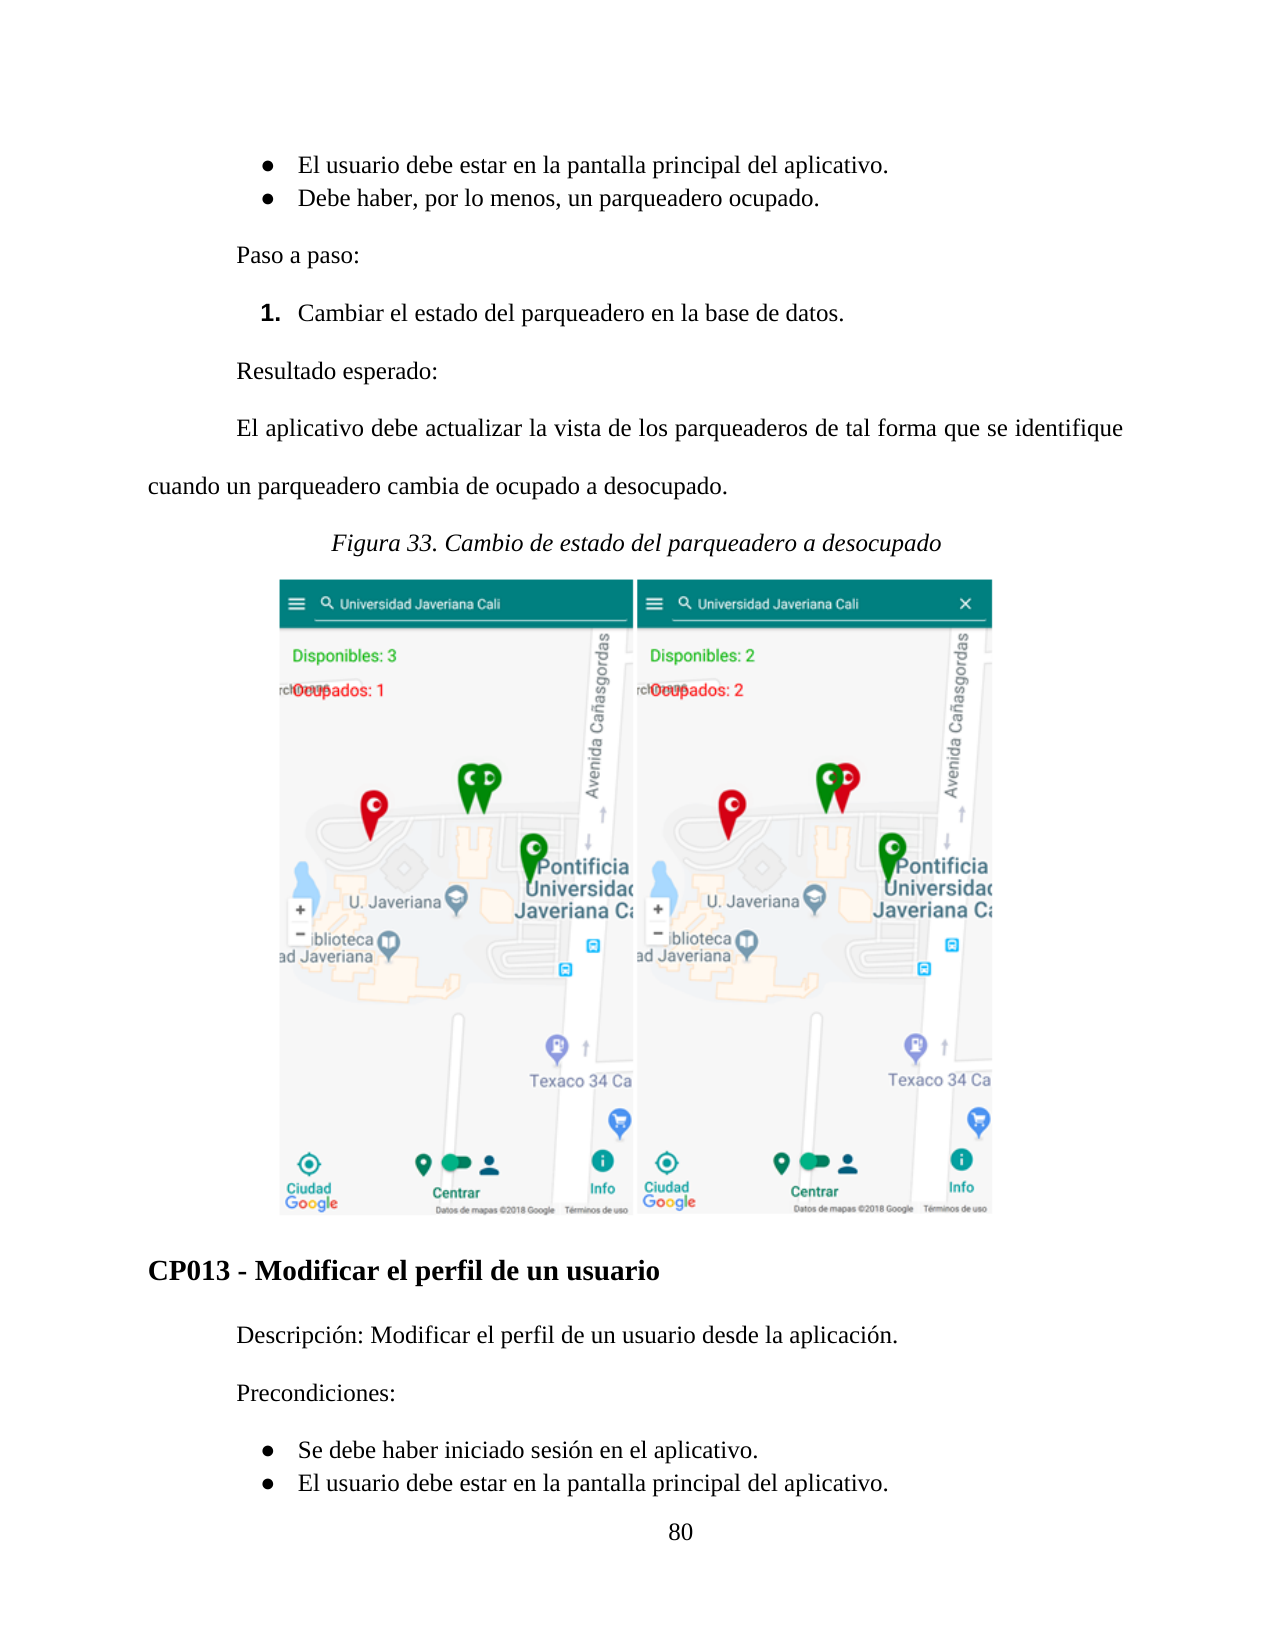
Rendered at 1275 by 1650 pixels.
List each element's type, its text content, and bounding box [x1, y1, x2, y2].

text CP013 - Modificar el perfil de un usuario [148, 1253, 1125, 1287]
list El usuario debe estar en la pantalla principal del aplicativo. [260, 150, 1125, 179]
text Paso a paso: [148, 241, 1125, 269]
text El aplicativo debe actualizar la vista de los parqueaderos de tal forma que se identifique cuando un parqueadero cambia de ocupado a desocupado. [148, 413, 1125, 499]
list Se debe haber iniciado sesión en el aplicativo. [260, 1435, 1125, 1464]
text Descripción: Modificar el perfil de un usuario desde la aplicación. [148, 1320, 1125, 1349]
text Resultado esperado: [148, 356, 1125, 384]
text Precondiciones: [148, 1378, 1125, 1407]
picture [277, 577, 995, 1225]
text Figura 33. Cambio de estado del parqueadero a desocupado [148, 528, 1125, 557]
list Debe haber, por lo menos, un parqueadero ocupado. [260, 183, 1125, 212]
list Cambiar el estado del parqueadero en la base de datos. [260, 298, 1125, 327]
list El usuario debe estar en la pantalla principal del aplicativo. [260, 1468, 1125, 1497]
